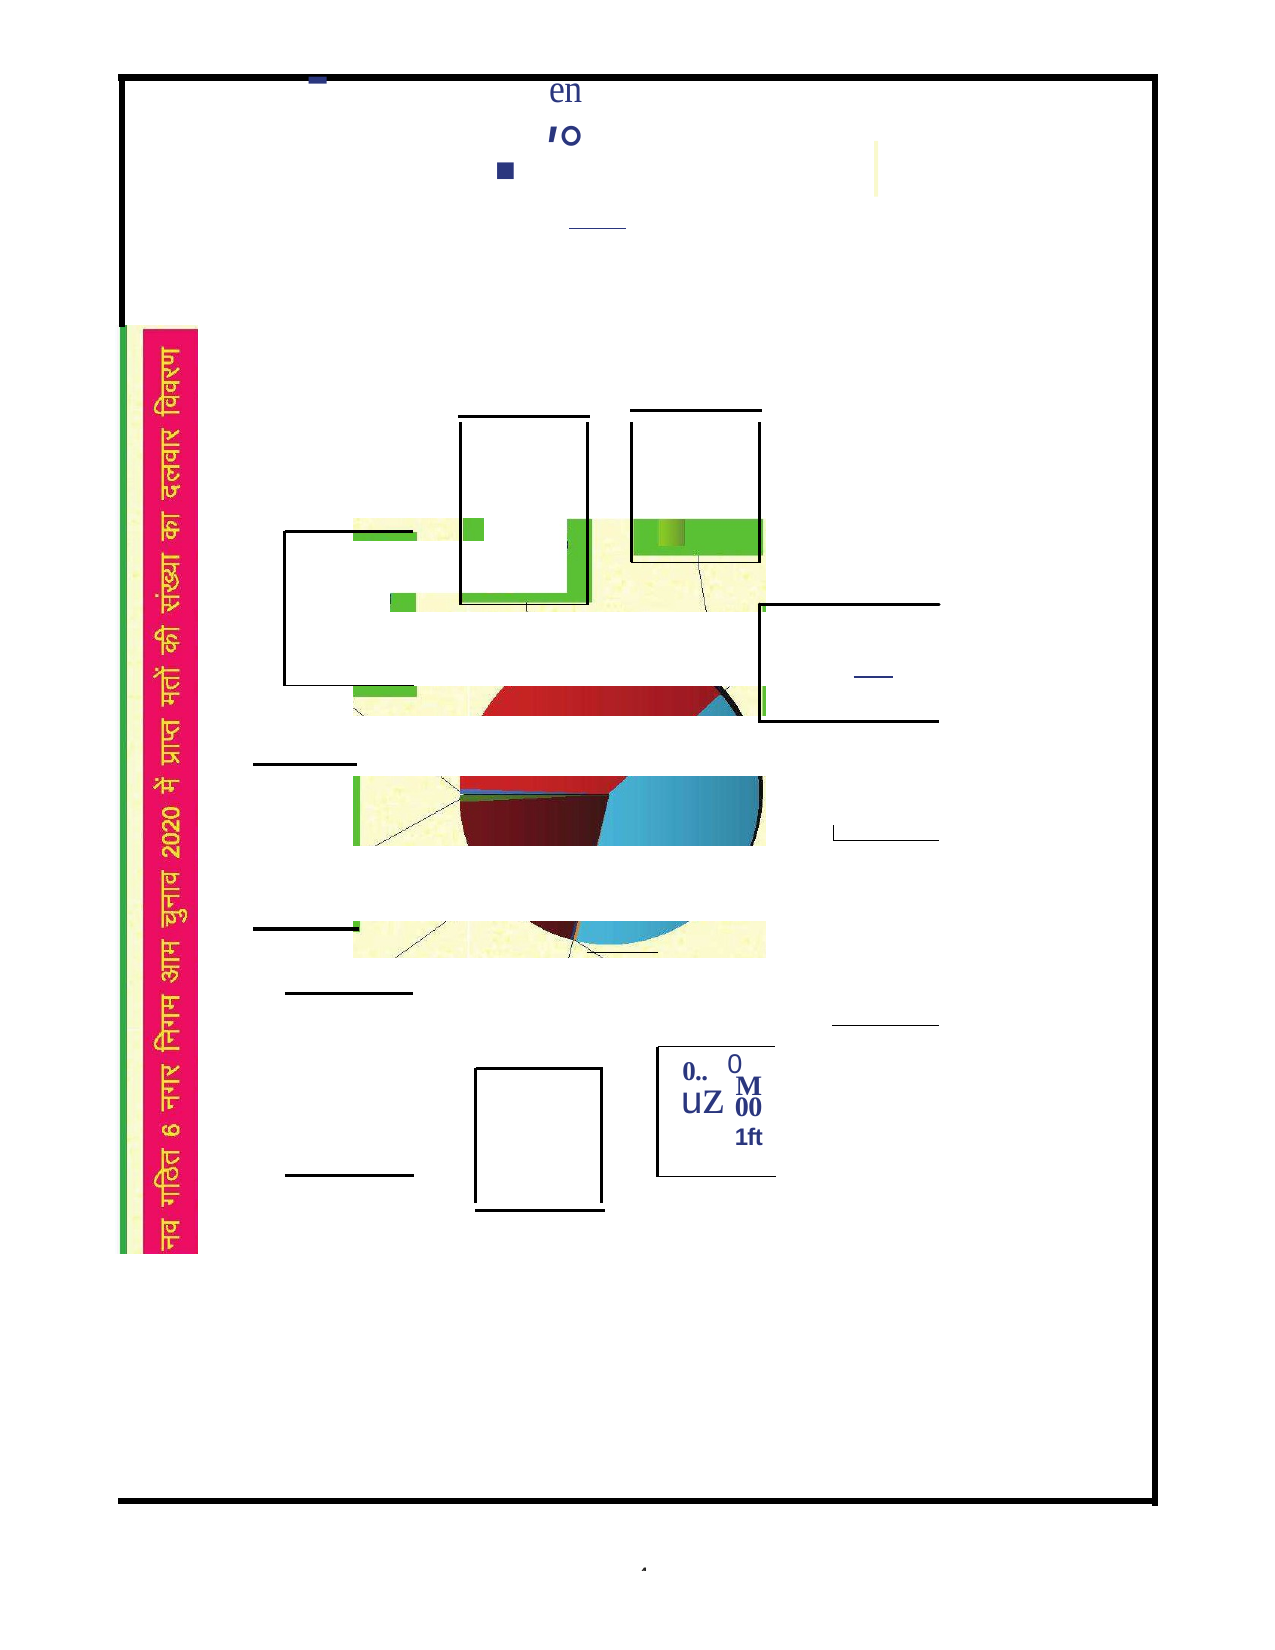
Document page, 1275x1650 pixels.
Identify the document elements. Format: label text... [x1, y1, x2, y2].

picture [353, 518, 766, 612]
text en [243, 75, 888, 109]
picture [761, 686, 766, 716]
picture [115, 325, 198, 1254]
picture [462, 518, 586, 604]
picture [353, 921, 766, 958]
picture [353, 776, 766, 846]
list '° [495, 109, 1175, 193]
picture [353, 686, 758, 716]
picture [633, 518, 758, 562]
